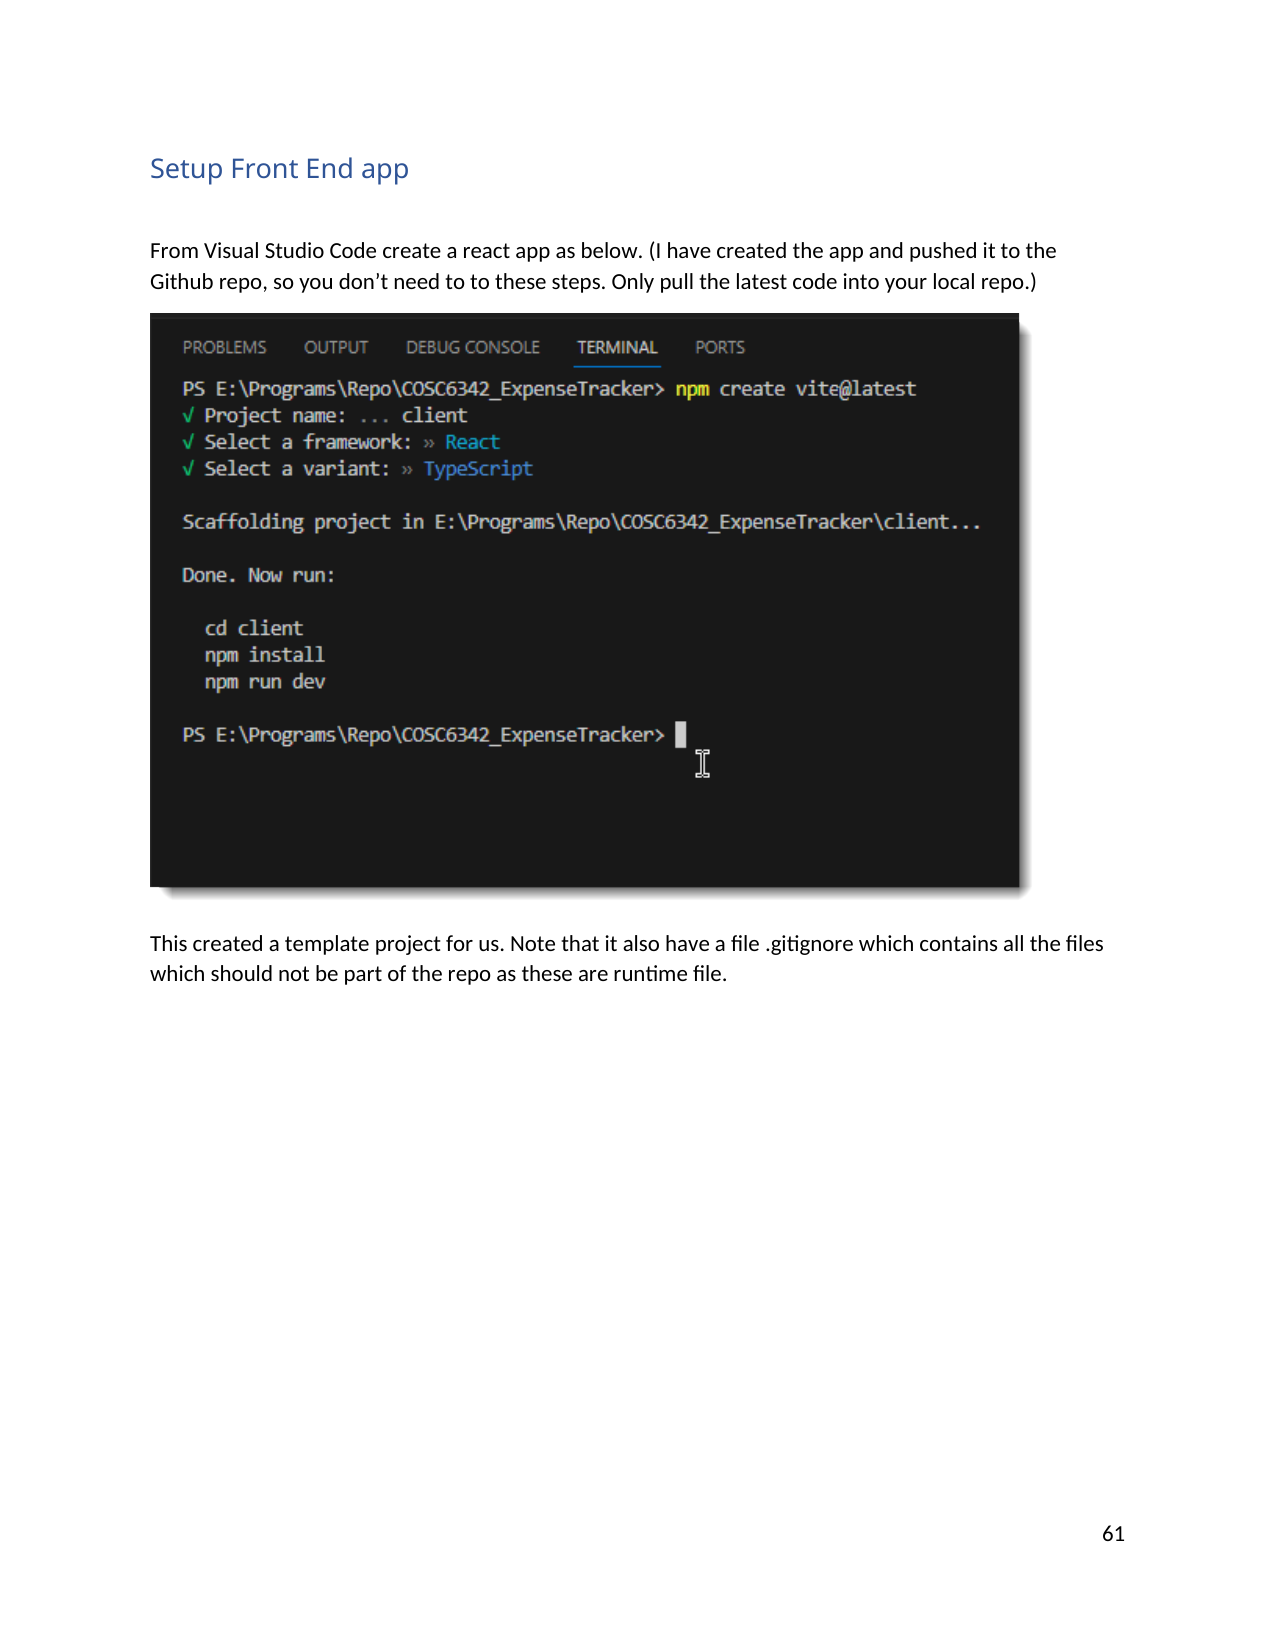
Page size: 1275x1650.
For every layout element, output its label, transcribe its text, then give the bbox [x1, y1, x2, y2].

picture [150, 313, 1043, 911]
text From Visual Studio Code create a react app as below. (I have created the app and pushed it to the Github repo, so you don’t need to to these steps. Only pull the latest code into your local repo.) [150, 237, 1125, 295]
text This created a template project for us. Note that it also have a file .gitignore which contains all the files which should not be part of the repo as these are runtime file. [150, 929, 1125, 988]
subtitle Setup Front End app [150, 150, 1125, 187]
